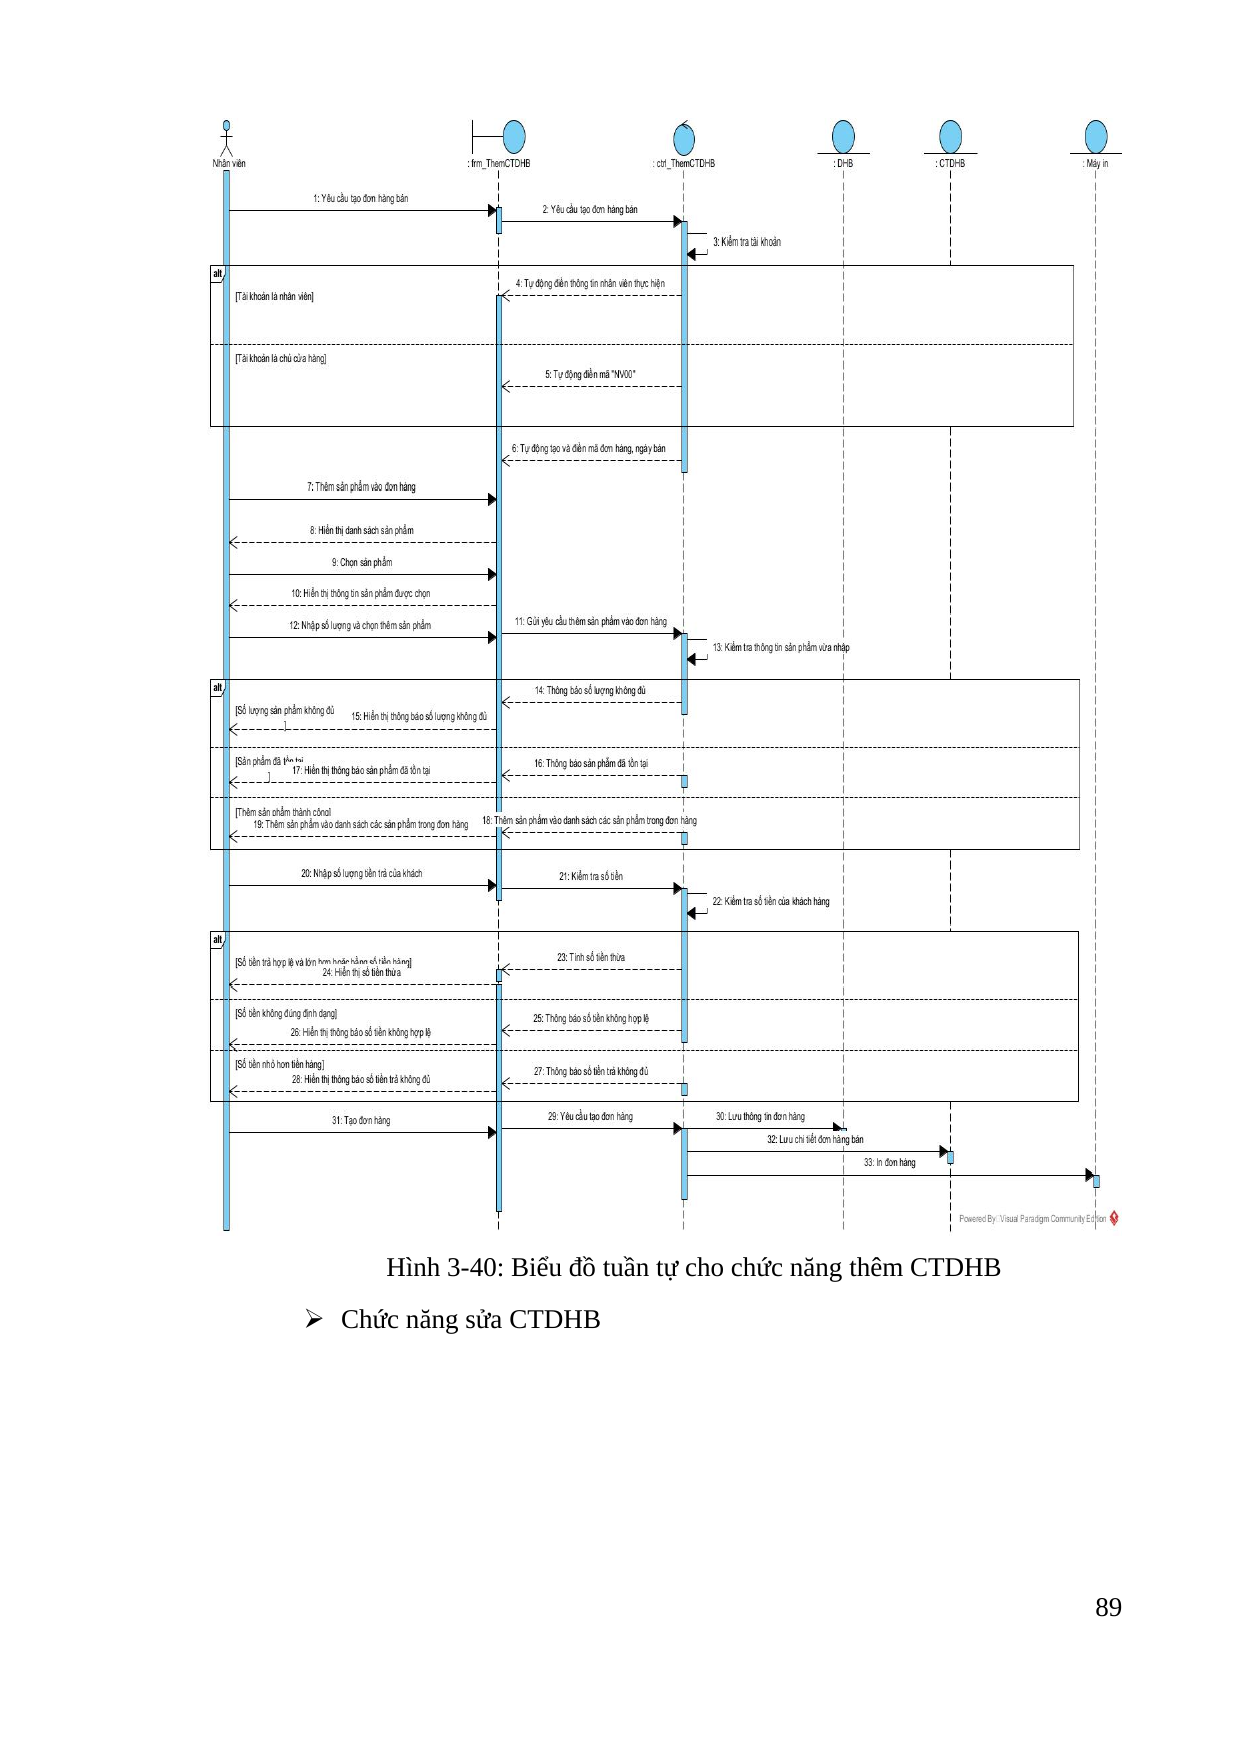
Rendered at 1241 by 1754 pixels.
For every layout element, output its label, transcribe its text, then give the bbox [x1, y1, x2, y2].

list Chức năng sửa CTDHB [303, 1303, 1122, 1335]
picture [206, 118, 1122, 1236]
